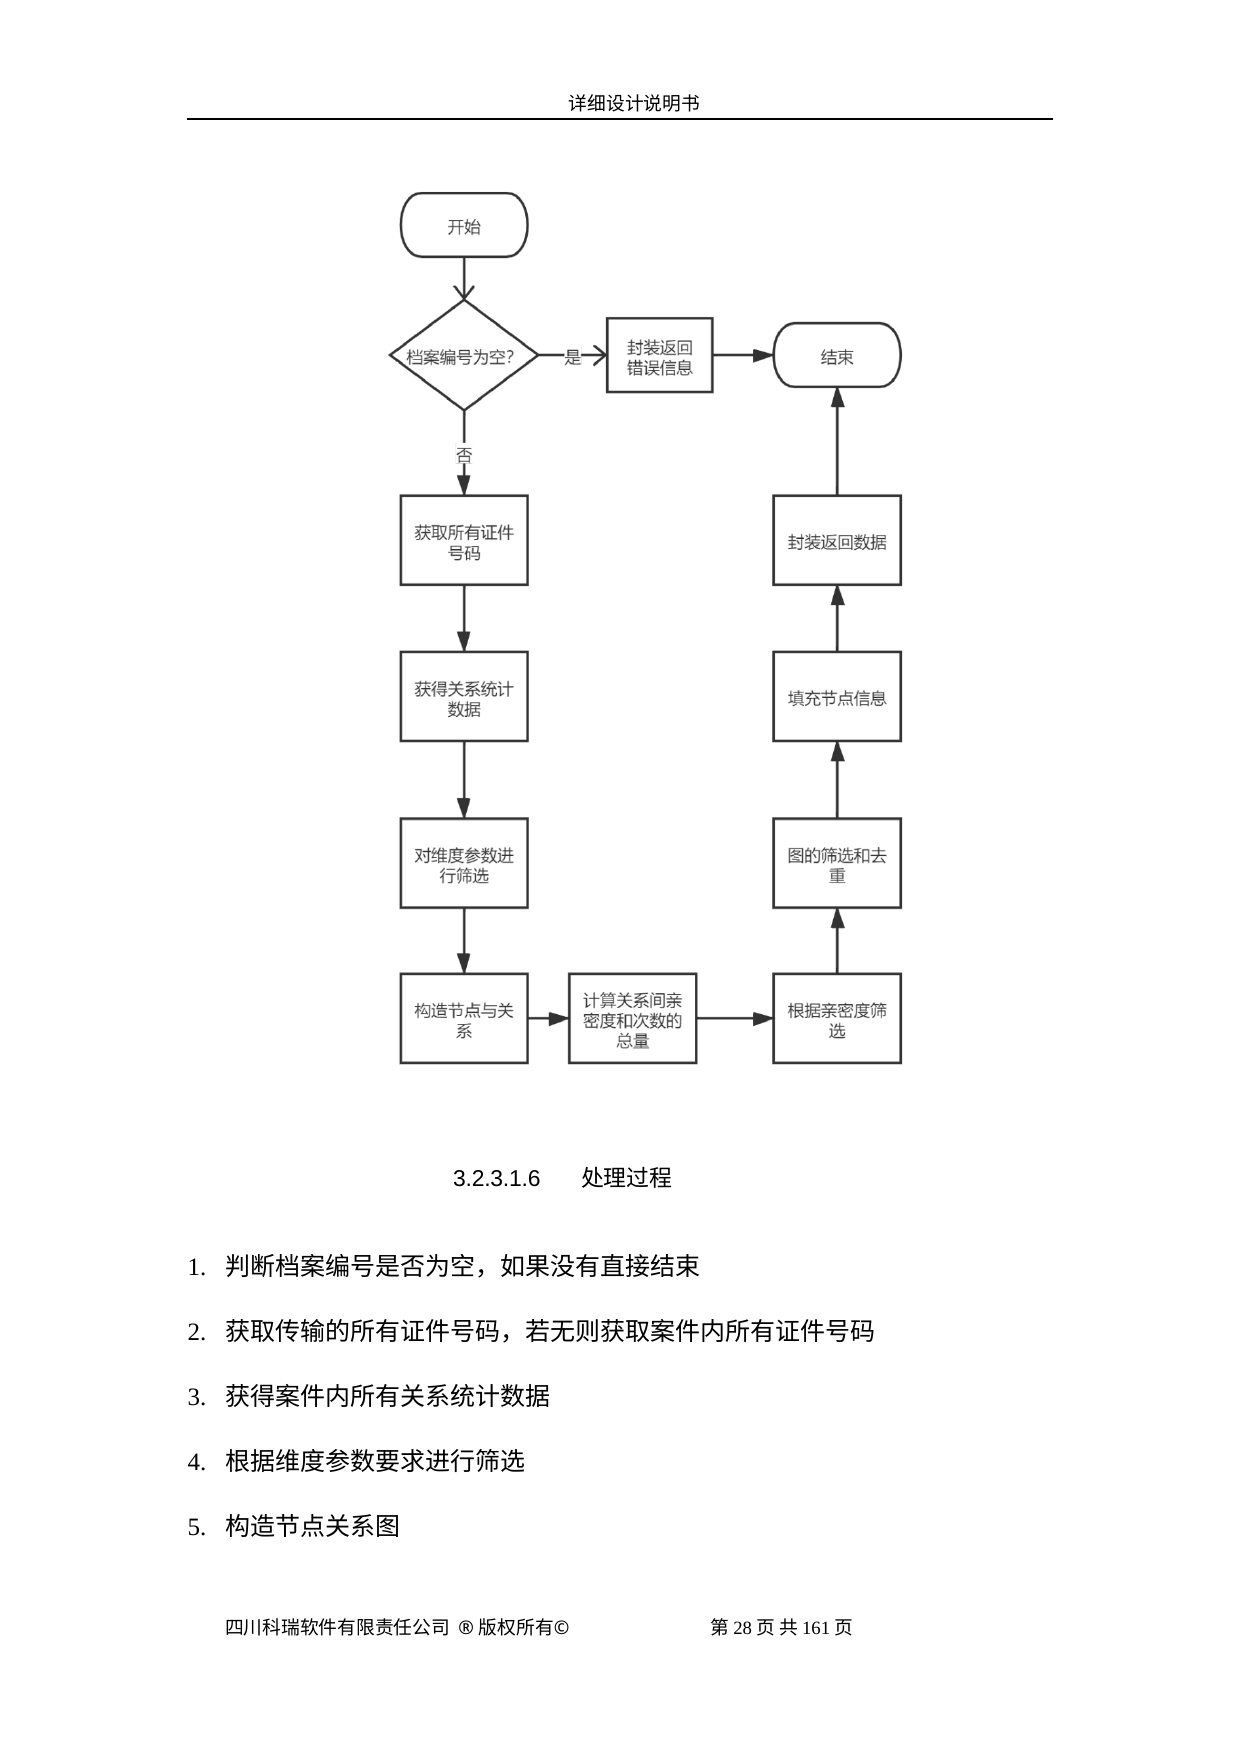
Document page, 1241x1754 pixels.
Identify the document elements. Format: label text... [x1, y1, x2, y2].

list 根据维度参数要求进行筛选 [187, 1427, 1053, 1492]
list 构造节点关系图 [187, 1492, 1053, 1557]
subtitle 处理过程 [453, 1144, 1053, 1209]
list 获得案件内所有关系统计数据 [187, 1362, 1053, 1427]
picture [358, 162, 932, 1094]
list 获取传输的所有证件号码，若无则获取案件内所有证件号码 [187, 1297, 1053, 1362]
list 判断档案编号是否为空，如果没有直接结束 [187, 1232, 1053, 1297]
